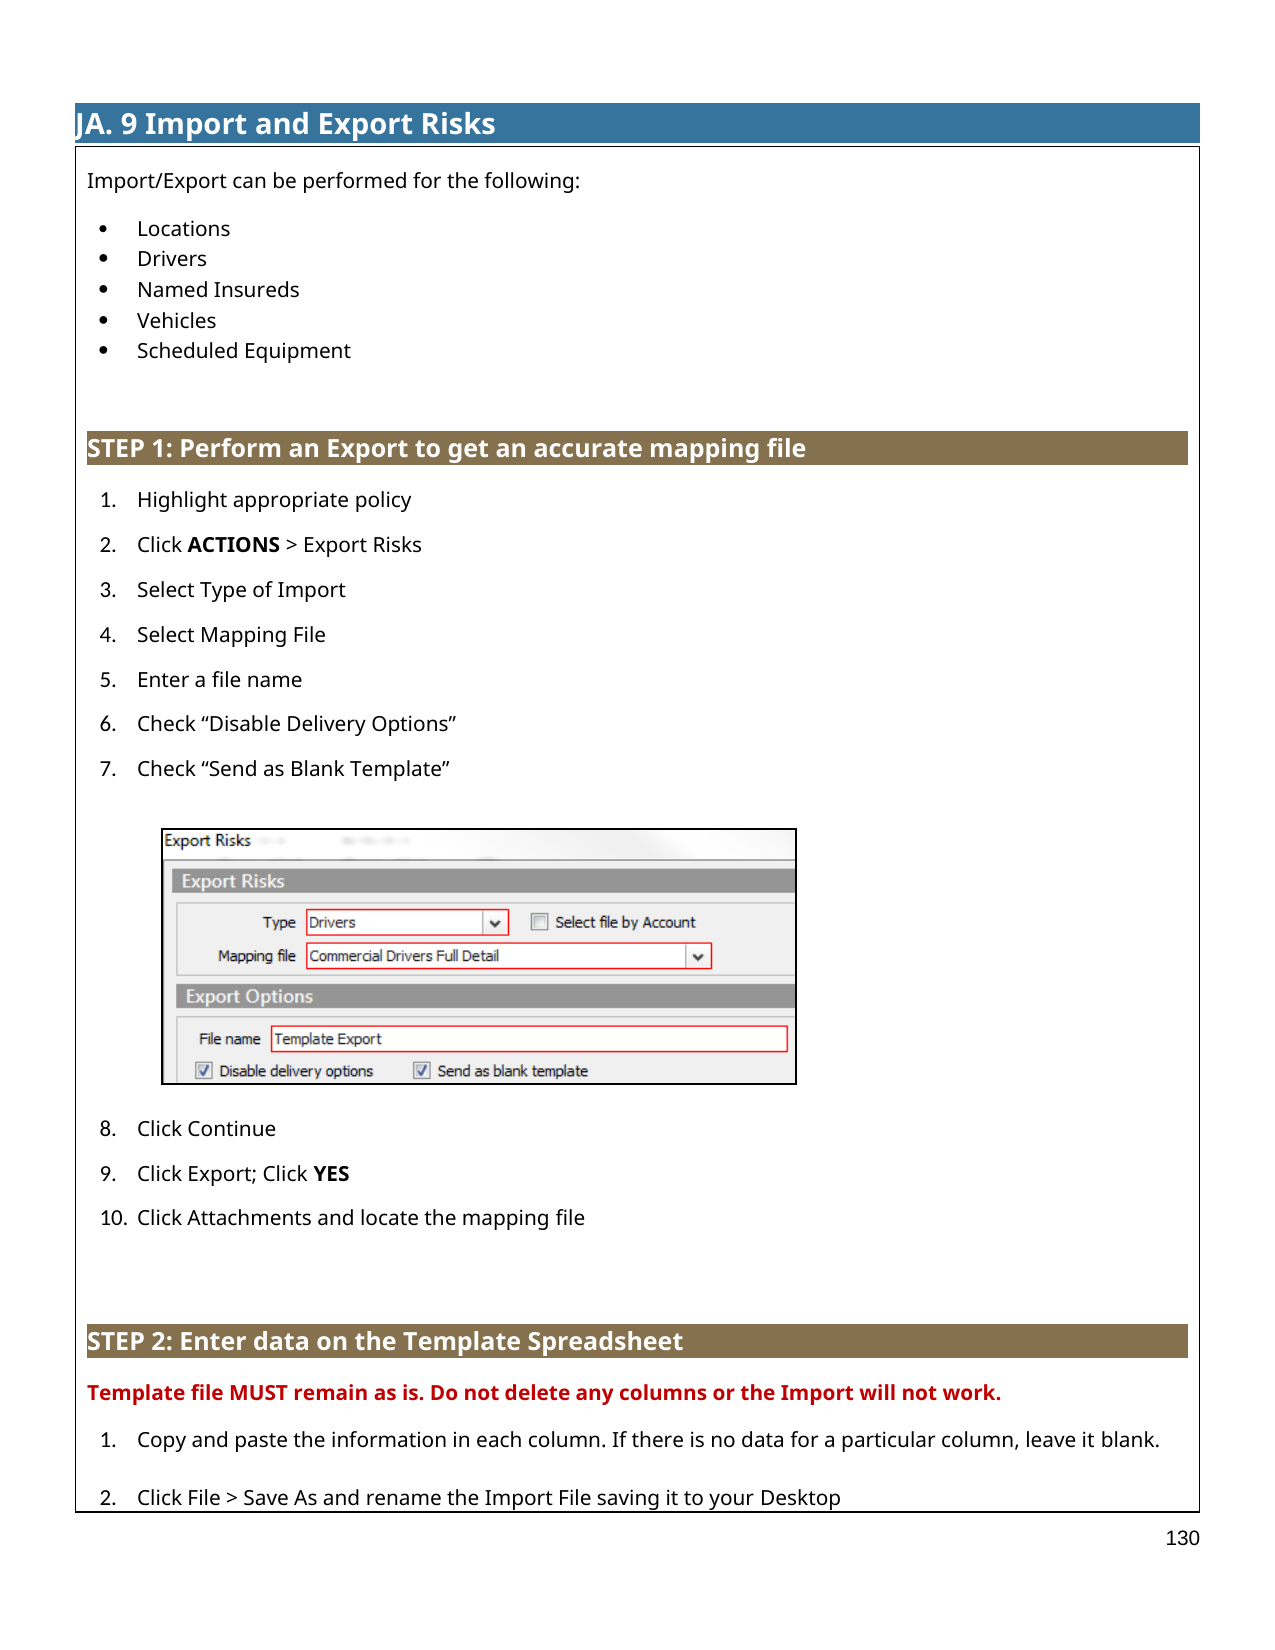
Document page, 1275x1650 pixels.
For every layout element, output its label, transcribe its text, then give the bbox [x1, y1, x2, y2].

picture [163, 830, 795, 1083]
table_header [76, 147, 1199, 1511]
subtitle JA. 9 Import and Export Risks [75, 103, 1200, 143]
